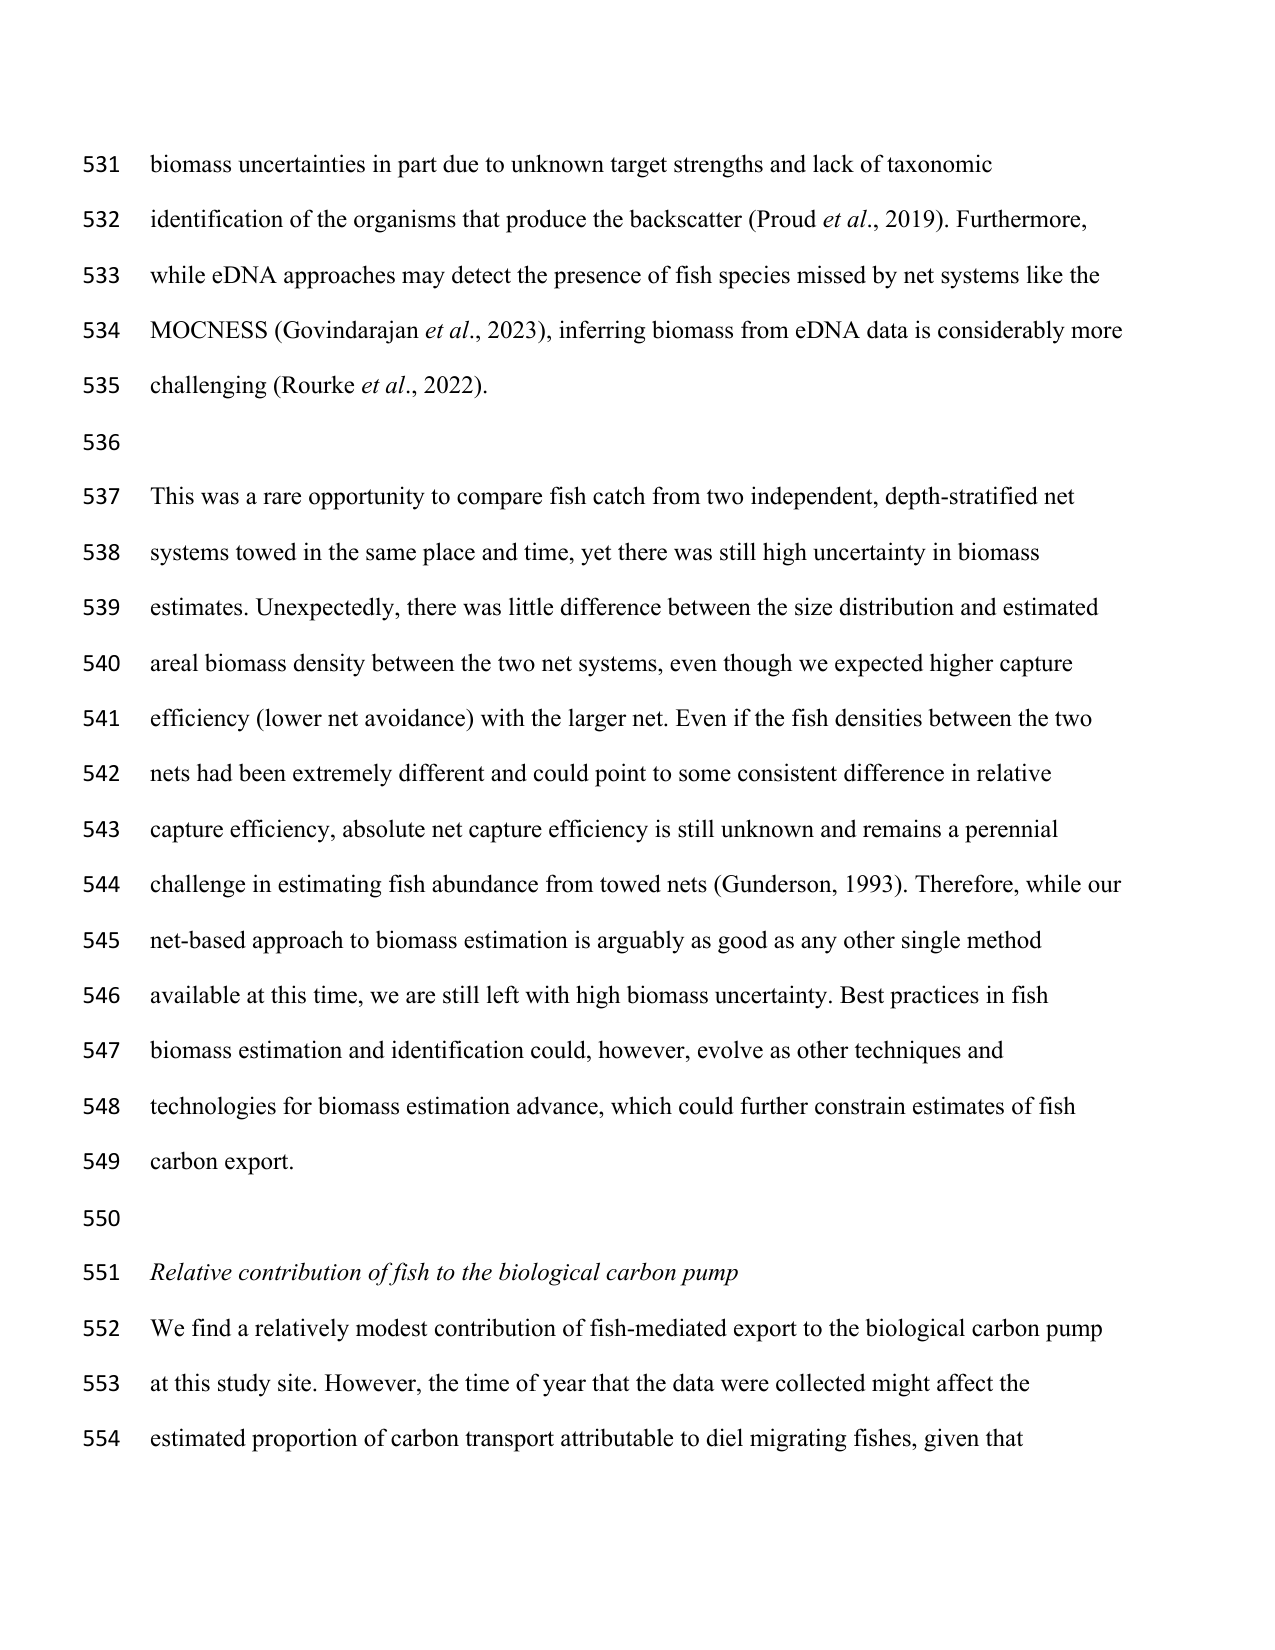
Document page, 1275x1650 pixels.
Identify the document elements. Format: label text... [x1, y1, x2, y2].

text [150, 1314, 1125, 1452]
text This was a rare opportunity to compare fish catch from two independent, depth-stratified net systems towed in the same place and time, yet there was still high uncertainty in biomass estimates. Unexpectedly, there was little difference between the size distribution and estimated areal biomass density between the two net systems, even though we expected higher capture efficiency (lower net avoidance) with the larger net. Even if the fish densities between the two nets had been extremely different and could point to some consistent difference in relative capture efficiency, absolute net capture efficiency is still unknown and remains a perennial challenge in estimating fish abundance from towed nets (Gunderson, 1993). Therefore, while our net-based approach to biomass estimation is arguably as good as any other single method available at this time, we are still left with high biomass uncertainty. Best practices in fish biomass estimation and identification could, however, evolve as other techniques and technologies for biomass estimation advance, which could further constrain estimates of fish carbon export. [150, 482, 1125, 1175]
text Relative contribution of fish to the biological carbon pump [150, 1258, 1125, 1286]
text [150, 150, 1125, 399]
